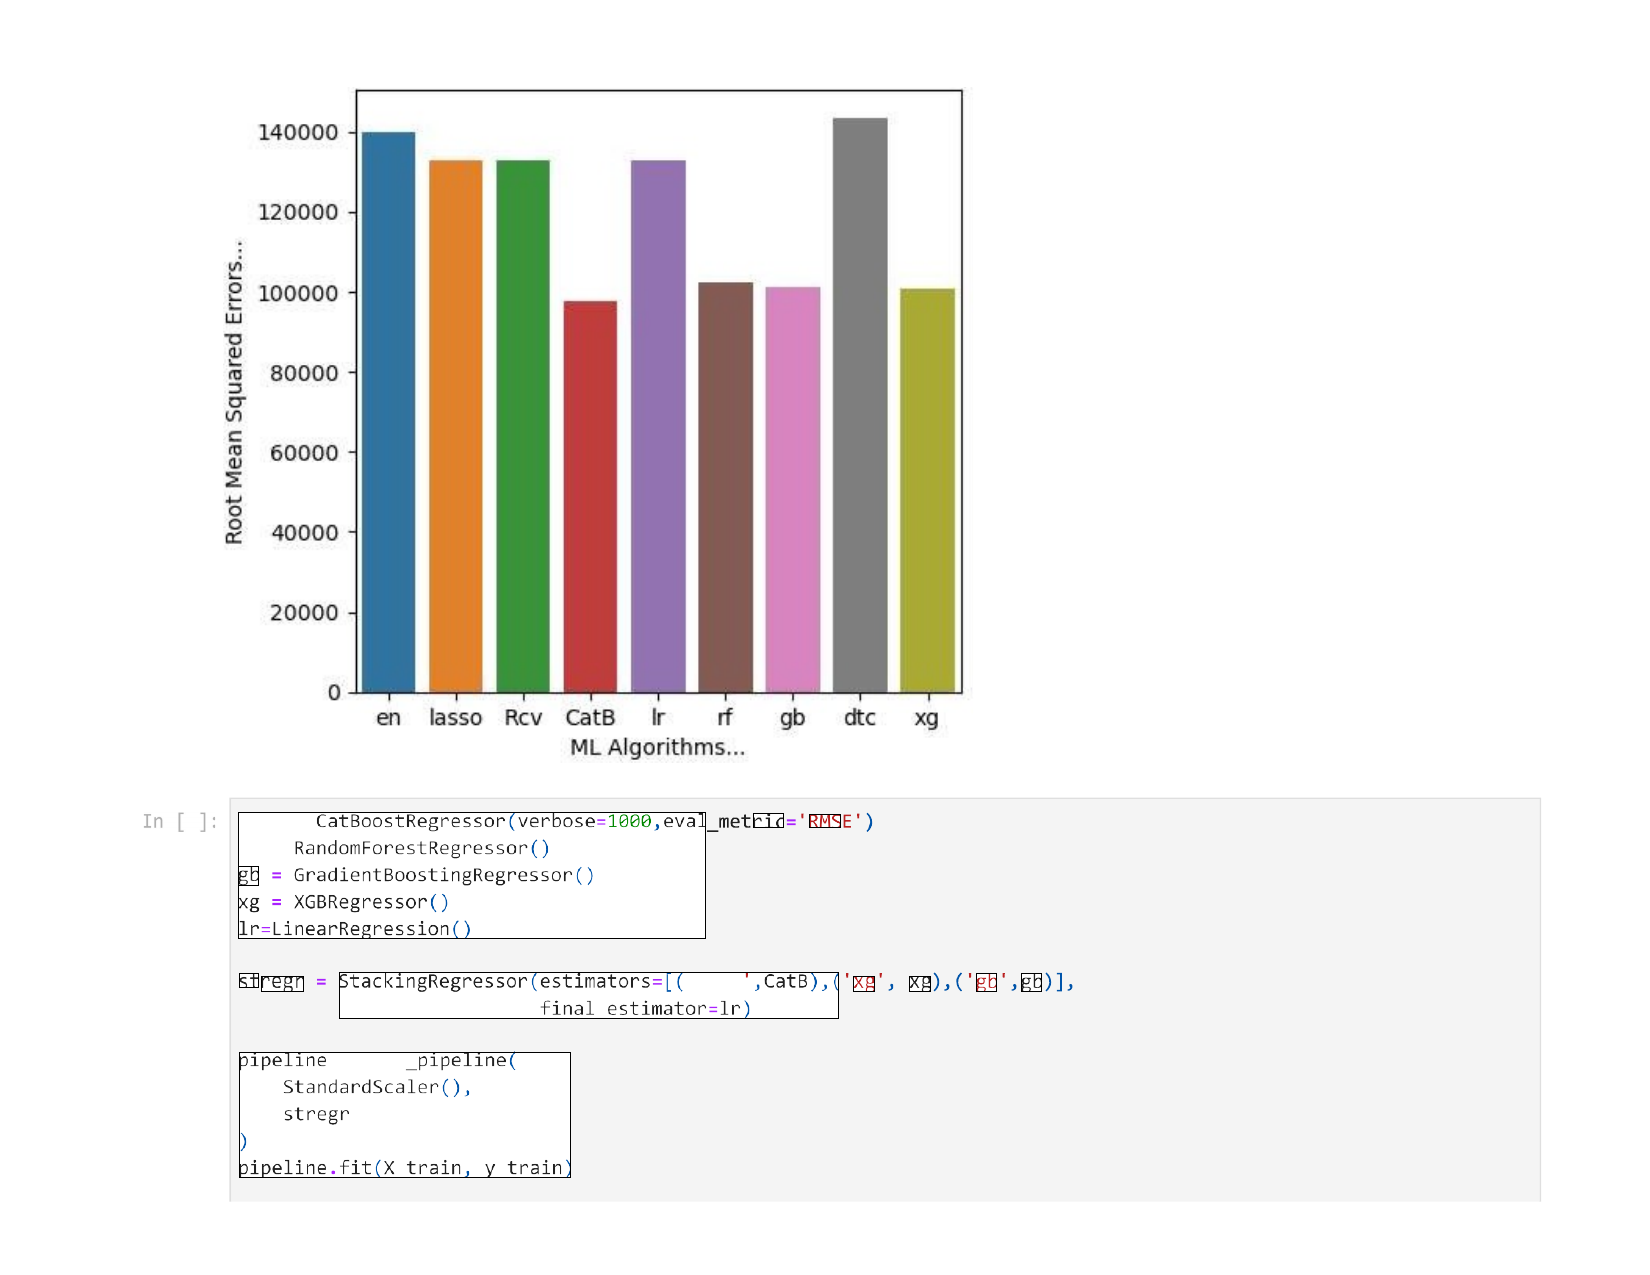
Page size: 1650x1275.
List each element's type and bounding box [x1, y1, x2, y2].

picture [854, 977, 874, 991]
picture [240, 1053, 570, 1177]
picture [239, 867, 258, 885]
picture [143, 812, 216, 832]
picture [810, 815, 840, 827]
picture [910, 977, 930, 991]
picture [239, 813, 705, 938]
picture [262, 977, 303, 991]
picture [977, 974, 996, 991]
picture [223, 87, 974, 763]
picture [340, 973, 838, 1018]
picture [1022, 974, 1041, 991]
picture [754, 814, 783, 827]
picture [240, 974, 258, 987]
